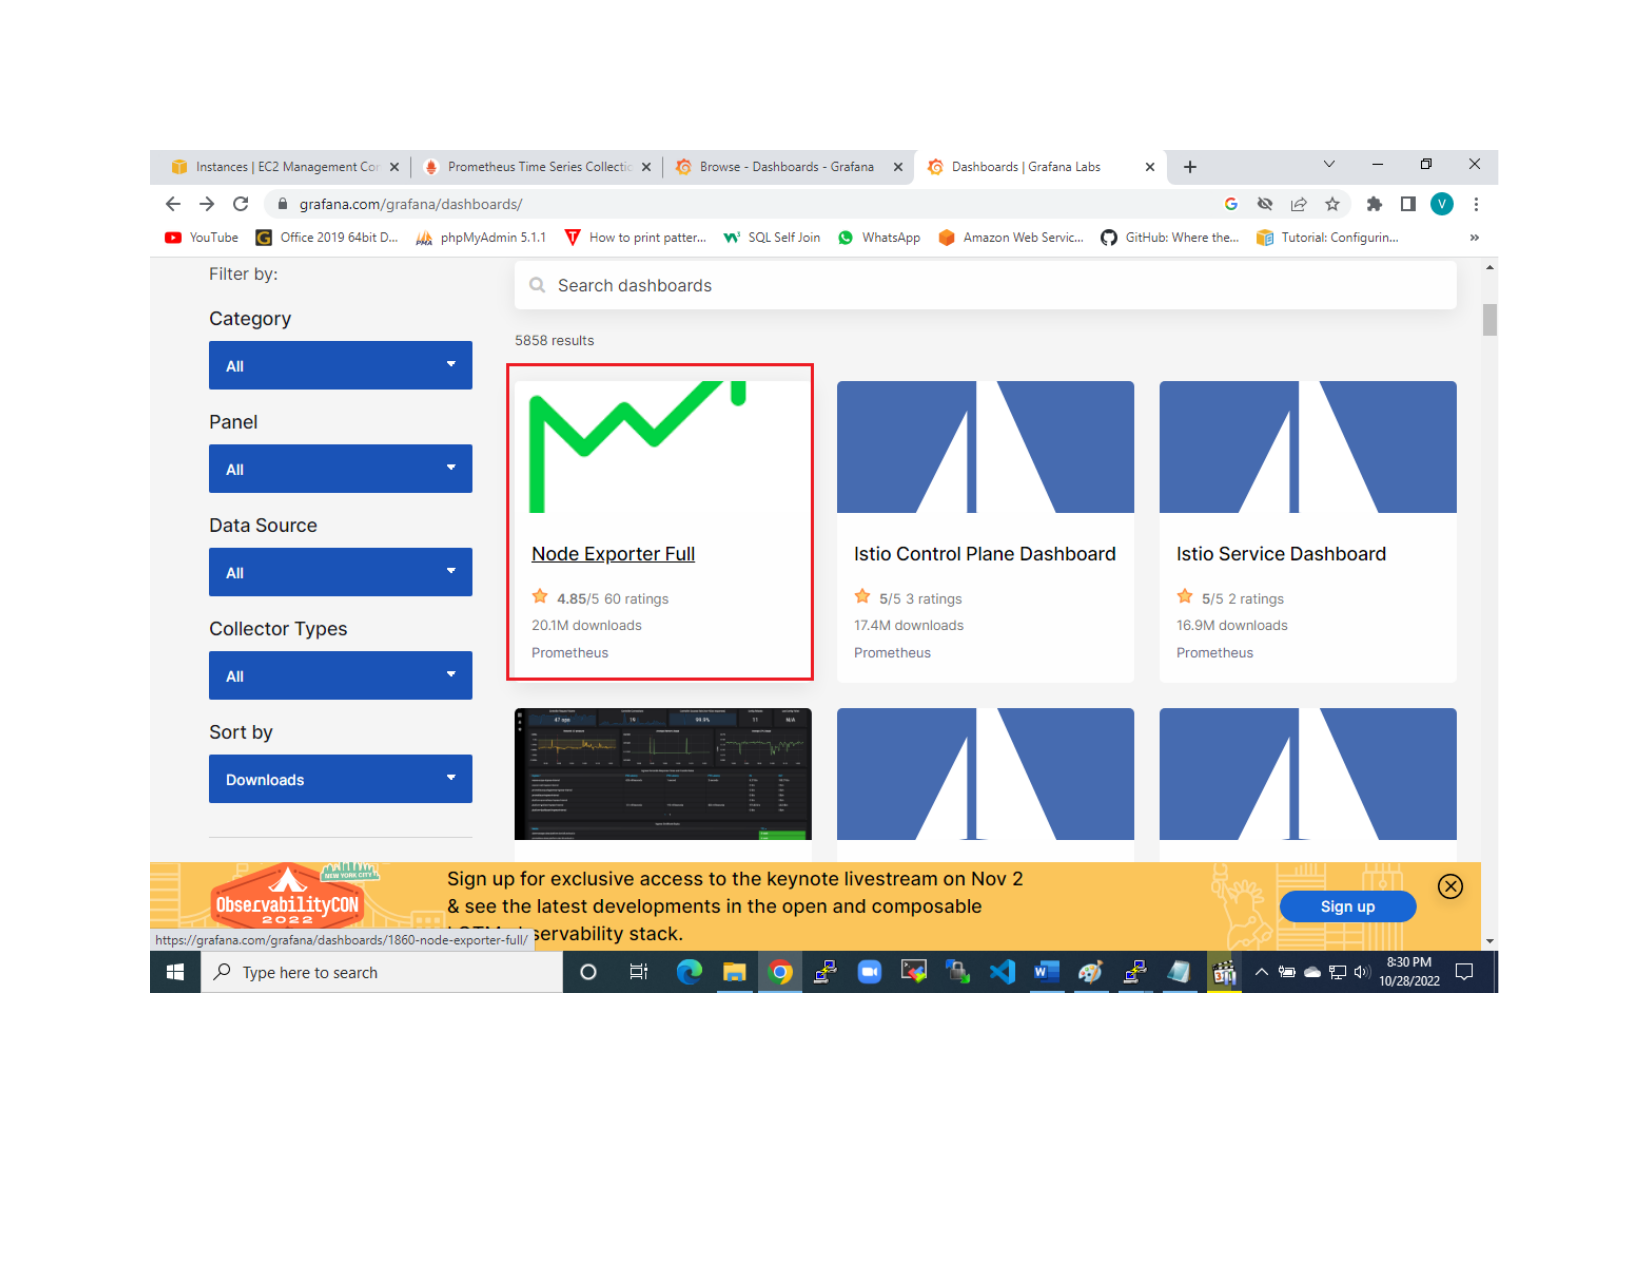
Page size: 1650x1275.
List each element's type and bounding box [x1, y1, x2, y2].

picture [150, 150, 1499, 993]
